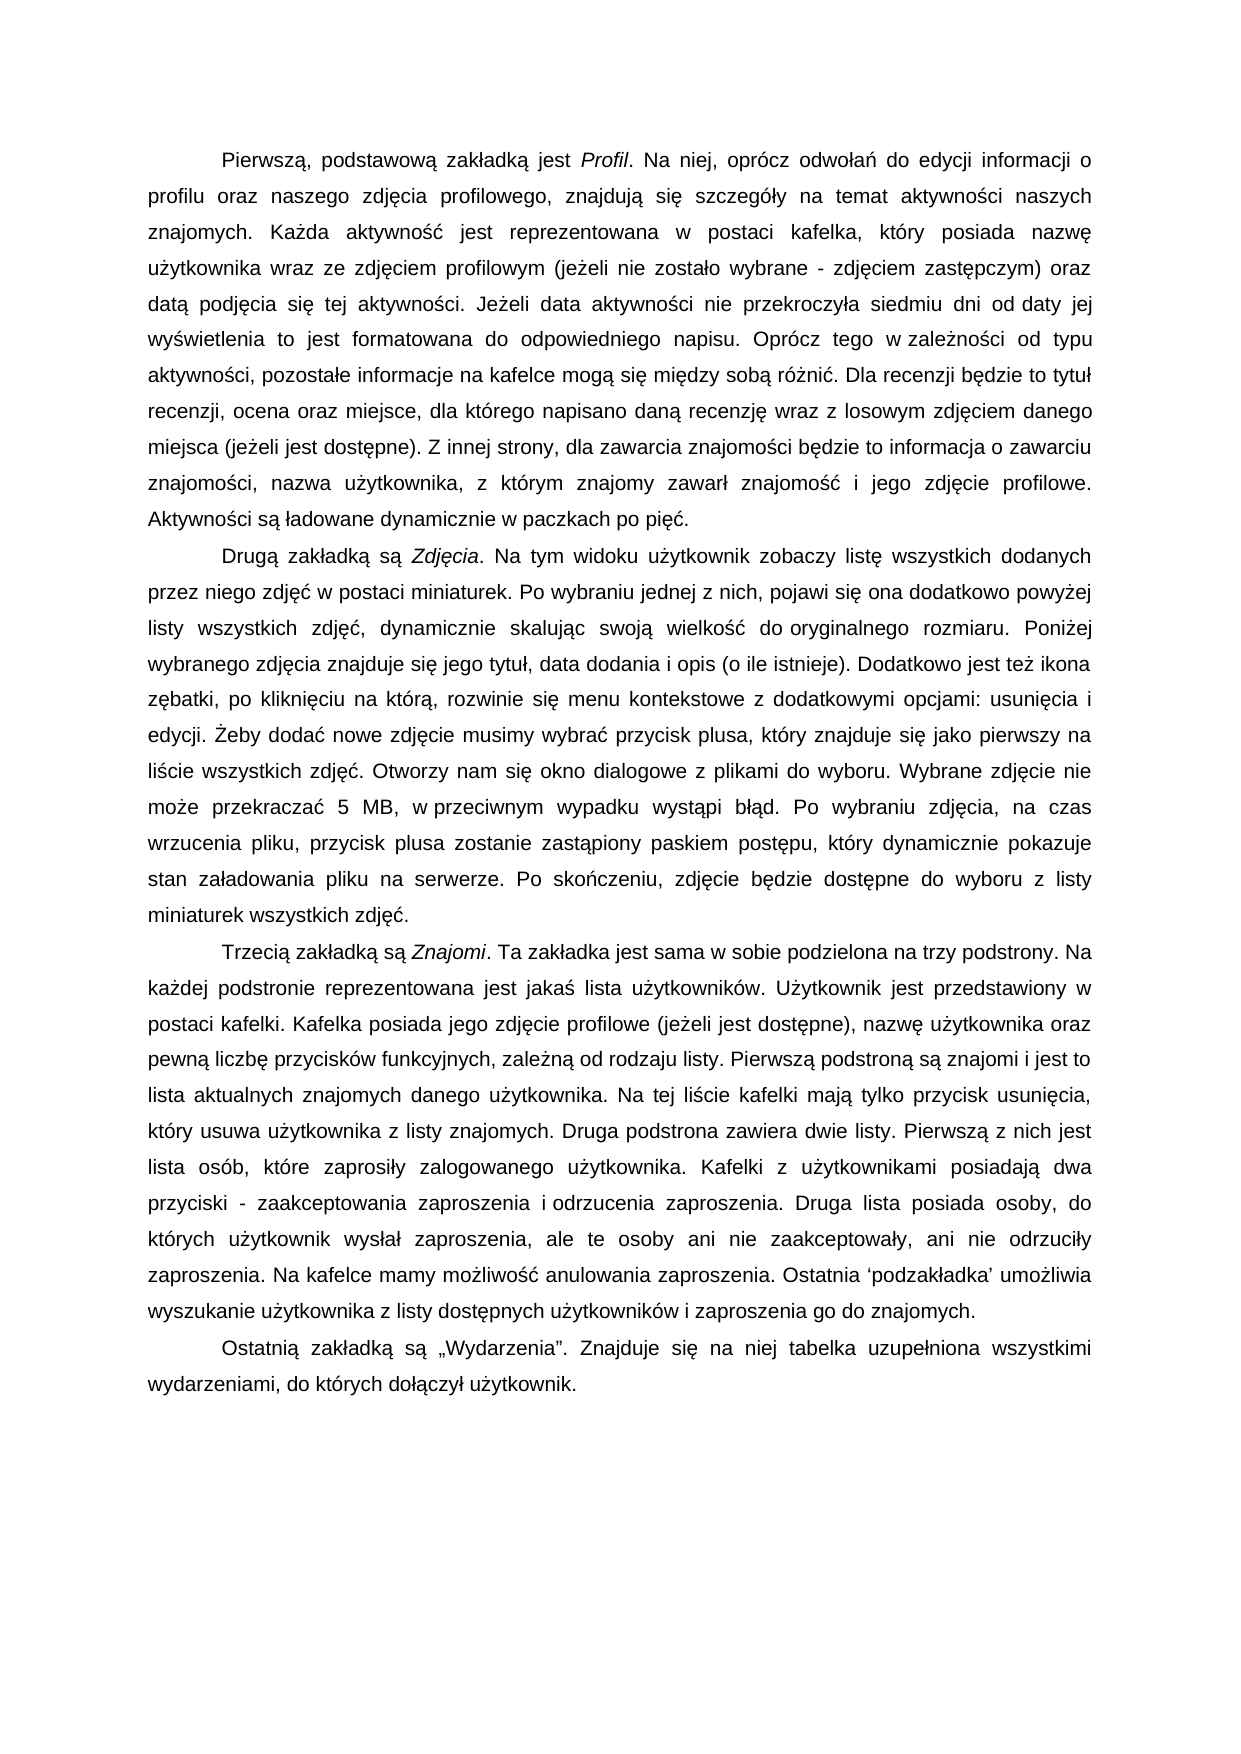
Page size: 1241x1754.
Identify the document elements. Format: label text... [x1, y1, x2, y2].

text Pierwszą, podstawową zakładką jest Profil. Na niej, oprócz odwołań do edycji informacji o profilu oraz naszego zdjęcia profilowego, znajdują się szczegóły na temat aktywności naszych znajomych. Każda aktywność jest reprezentowana w postaci kafelka, który posiada nazwę użytkownika wraz ze zdjęciem profilowym (jeżeli nie zostało wybrane - zdjęciem zastępczym) oraz datą podjęcia się tej aktywności. Jeżeli data aktywności nie przekroczyła siedmiu dni od daty jej wyświetlenia to jest formatowana do odpowiedniego napisu. Oprócz tego w zależności od typu aktywności, pozostałe informacje na kafelce mogą się między sobą różnić. Dla recenzji będzie to tytuł recenzji, ocena oraz miejsce, dla którego napisano daną recenzję wraz z losowym zdjęciem danego miejsca (jeżeli jest dostępne). Z innej strony, dla zawarcia znajomości będzie to informacja o zawarciu znajomości, nazwa użytkownika, z którym znajomy zawarł znajomość i jego zdjęcie profilowe. Aktywności są ładowane dynamicznie w paczkach po pięć. [148, 148, 1093, 531]
text Ostatnią zakładką są „Wydarzenia”. Znajduje się na niej tabelka uzupełniona wszystkimi wydarzeniami, do których dołączył użytkownik. [148, 1335, 1093, 1395]
text Trzecią zakładką są Znajomi. Ta zakładka jest sama w sobie podzielona na trzy podstrony. Na każdej podstronie reprezentowana jest jakaś lista użytkowników. Użytkownik jest przedstawiony w postaci kafelki. Kafelka posiada jego zdjęcie profilowe (jeżeli jest dostępne), nazwę użytkownika oraz pewną liczbę przycisków funkcyjnych, zależną od rodzaju listy. Pierwszą podstroną są znajomi i jest to lista aktualnych znajomych danego użytkownika. Na tej liście kafelki mają tylko przycisk usunięcia, który usuwa użytkownika z listy znajomych. Druga podstrona zawiera dwie listy. Pierwszą z nich jest lista osób, które zaprosiły zalogowanego użytkownika. Kafelki z użytkownikami posiadają dwa przyciski - zaakceptowania zaproszenia i odrzucenia zaproszenia. Druga lista posiada osoby, do których użytkownik wysłał zaproszenia, ale te osoby ani nie zaakceptowały, ani nie odrzuciły zaproszenia. Na kafelce mamy możliwość anulowania zaproszenia. Ostatnia ‘podzakładka’ umożliwia wyszukanie użytkownika z listy dostępnych użytkowników i zaproszenia go do znajomych. [148, 939, 1093, 1323]
text Drugą zakładką są Zdjęcia. Na tym widoku użytkownik zobaczy listę wszystkich dodanych przez niego zdjęć w postaci miniaturek. Po wybraniu jednej z nich, pojawi się ona dodatkowo powyżej listy wszystkich zdjęć, dynamicznie skalując swoją wielkość do oryginalnego rozmiaru. Poniżej wybranego zdjęcia znajduje się jego tytuł, data dodania i opis (o ile istnieje). Dodatkowo jest też ikona zębatki, po kliknięciu na którą, rozwinie się menu kontekstowe z dodatkowymi opcjami: usunięcia i edycji. Żeby dodać nowe zdjęcie musimy wybrać przycisk plusa, który znajduje się jako pierwszy na liście wszystkich zdjęć. Otworzy nam się okno dialogowe z plikami do wyboru. Wybrane zdjęcie nie może przekraczać 5 MB, w przeciwnym wypadku wystąpi błąd. Po wybraniu zdjęcia, na czas wrzucenia pliku, przycisk plusa zostanie zastąpiony paskiem postępu, który dynamicznie pokazuje stan załadowania pliku na serwerze. Po skończeniu, zdjęcie będzie dostępne do wyboru z listy miniaturek wszystkich zdjęć. [148, 543, 1093, 927]
